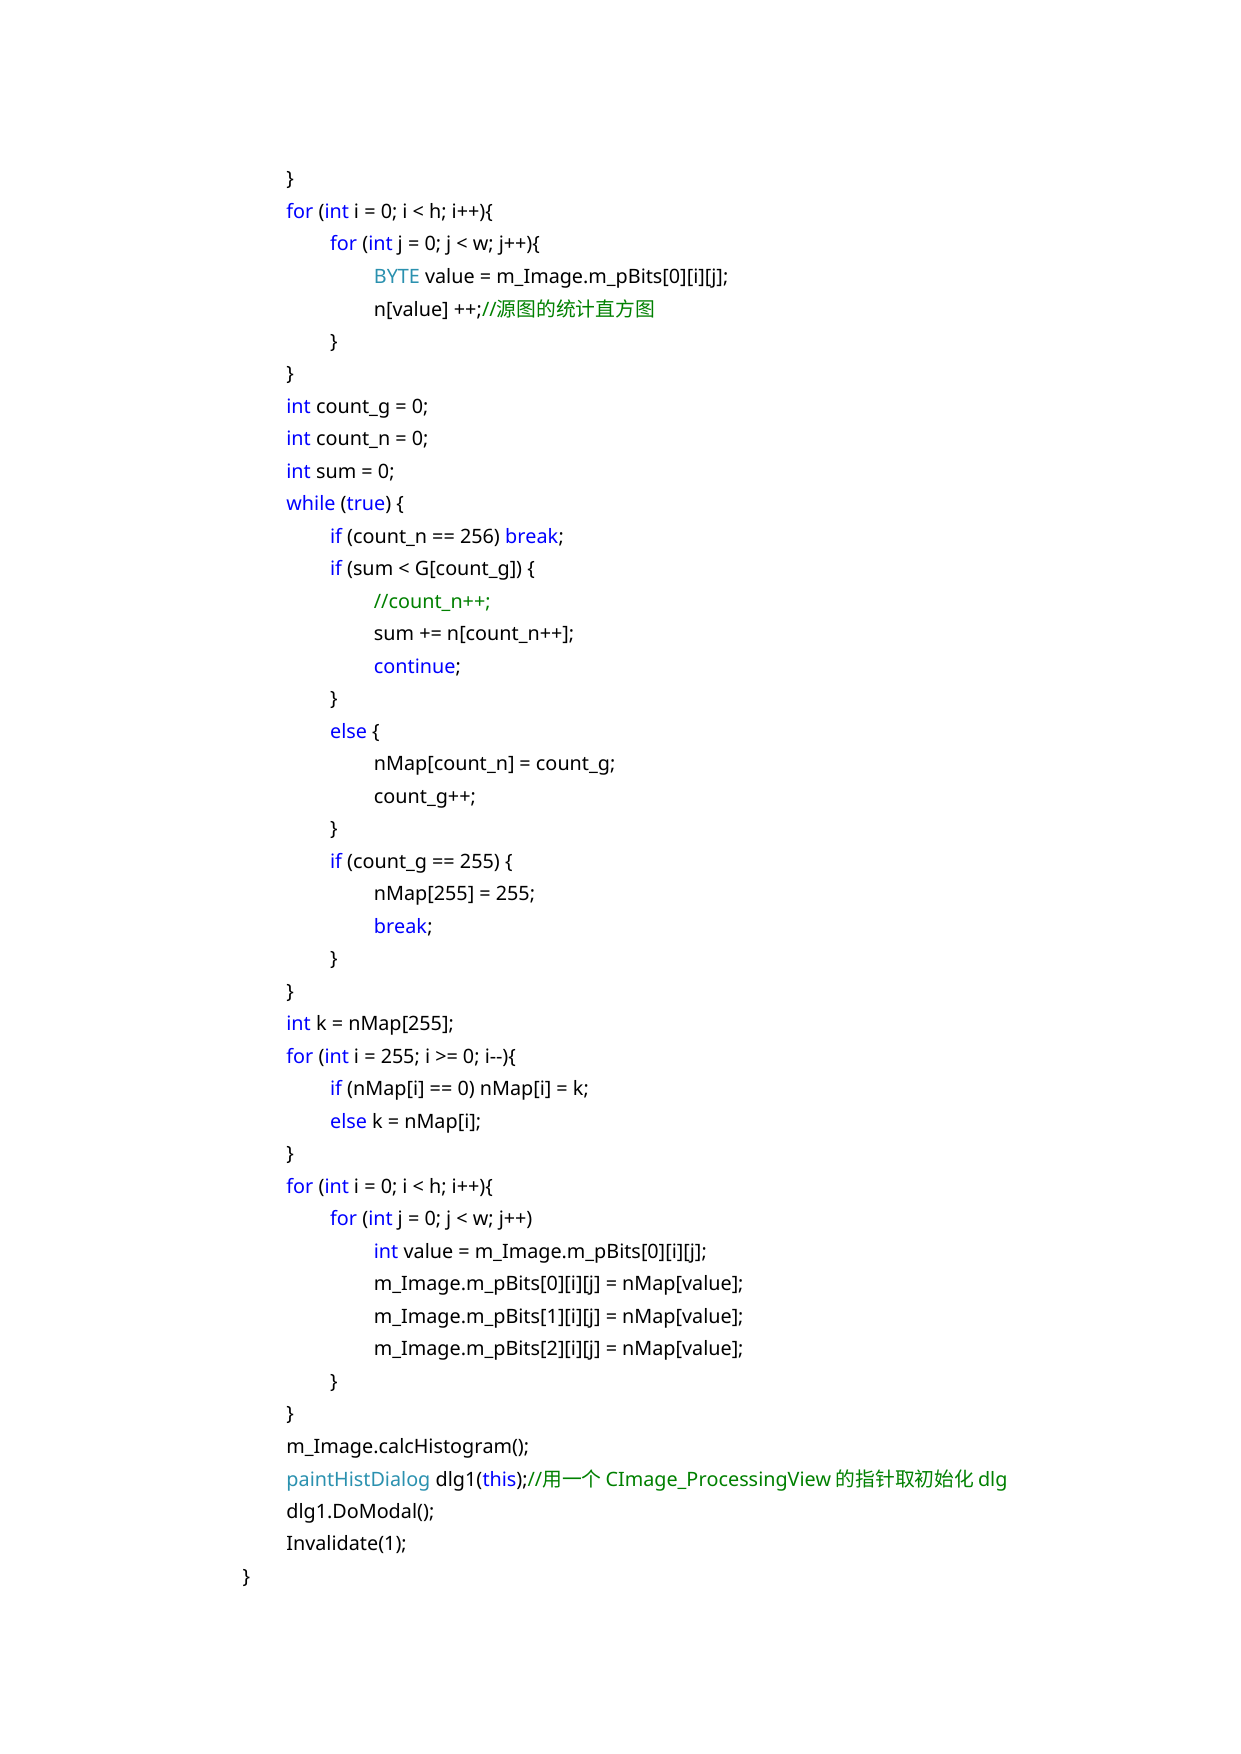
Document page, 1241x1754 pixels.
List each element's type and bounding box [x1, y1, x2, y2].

table_header [188, 162, 1052, 1592]
